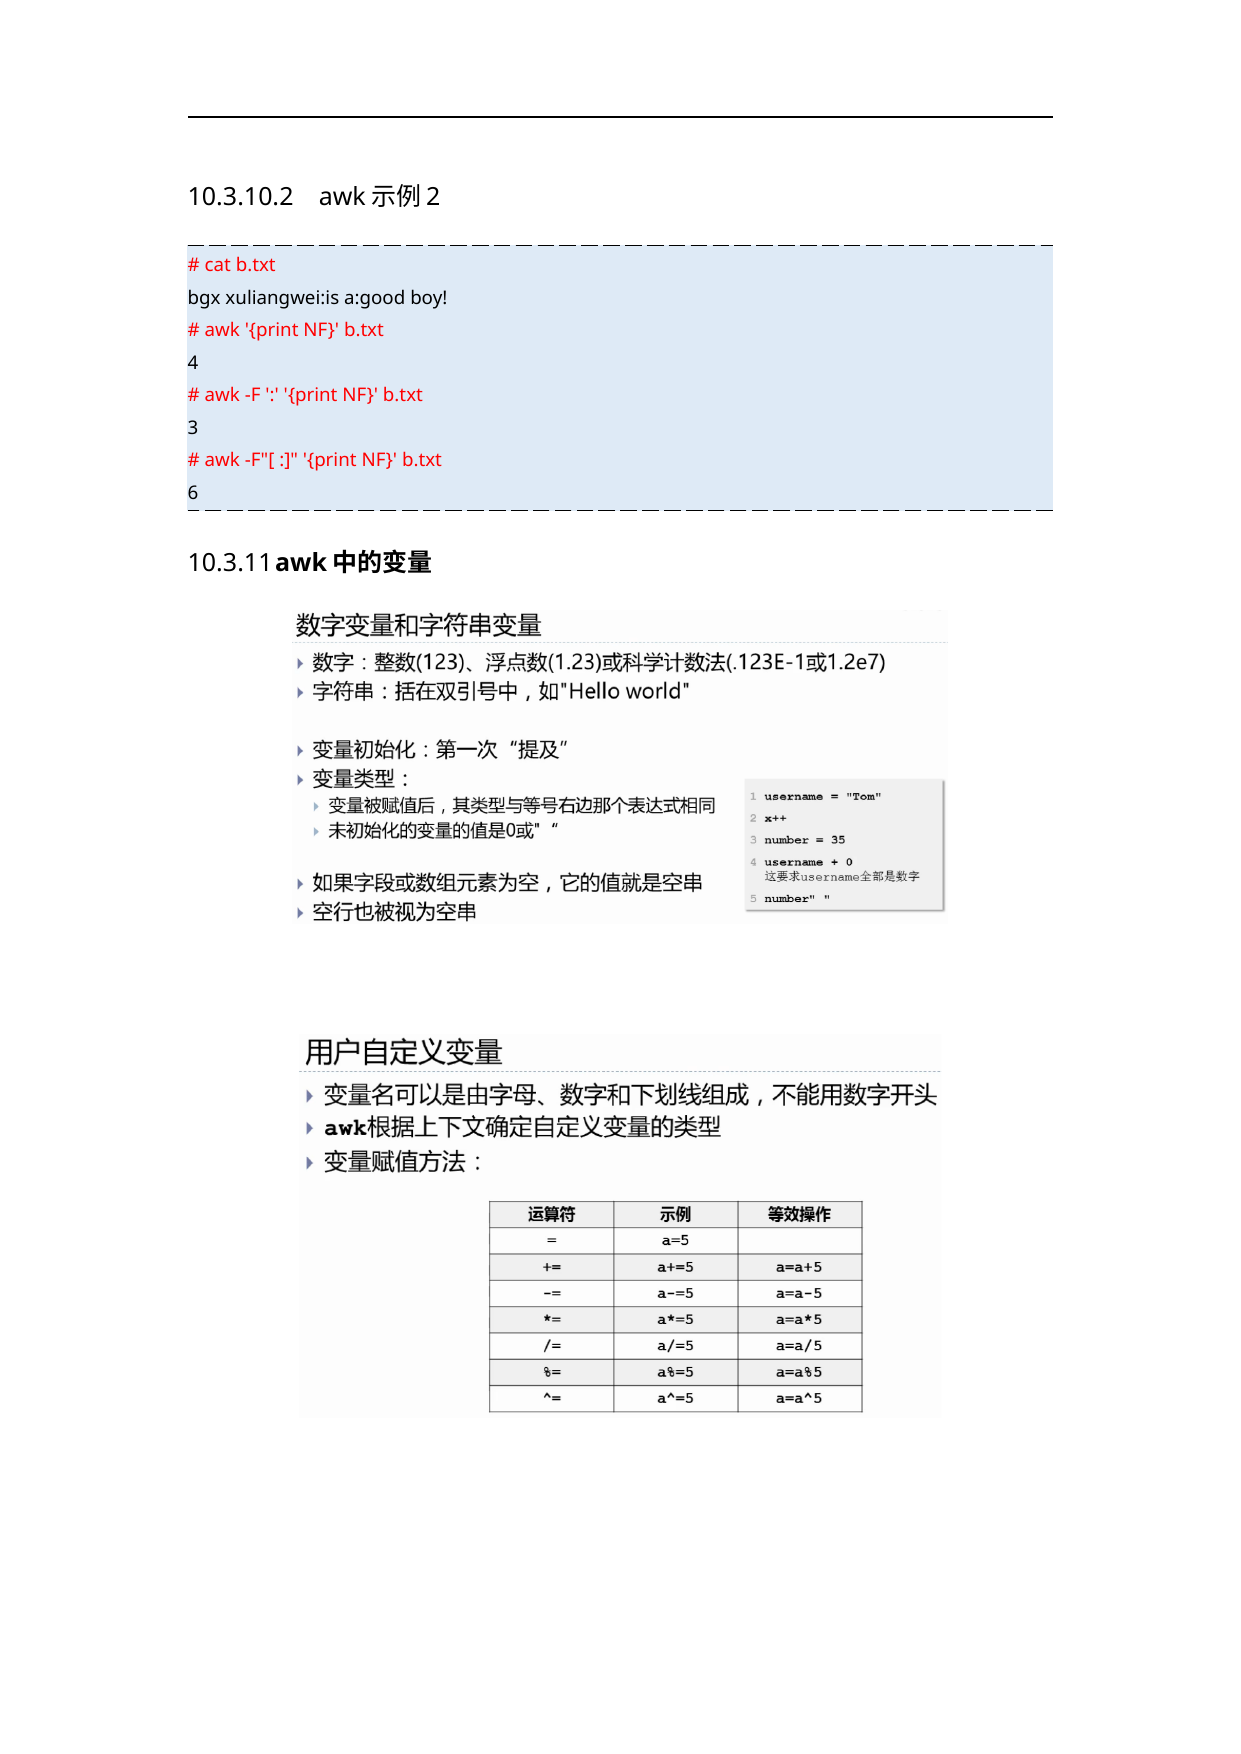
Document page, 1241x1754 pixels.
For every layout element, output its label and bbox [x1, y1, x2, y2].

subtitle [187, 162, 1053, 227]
picture [298, 1034, 942, 1418]
picture [292, 610, 949, 924]
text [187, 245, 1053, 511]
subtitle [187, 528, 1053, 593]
